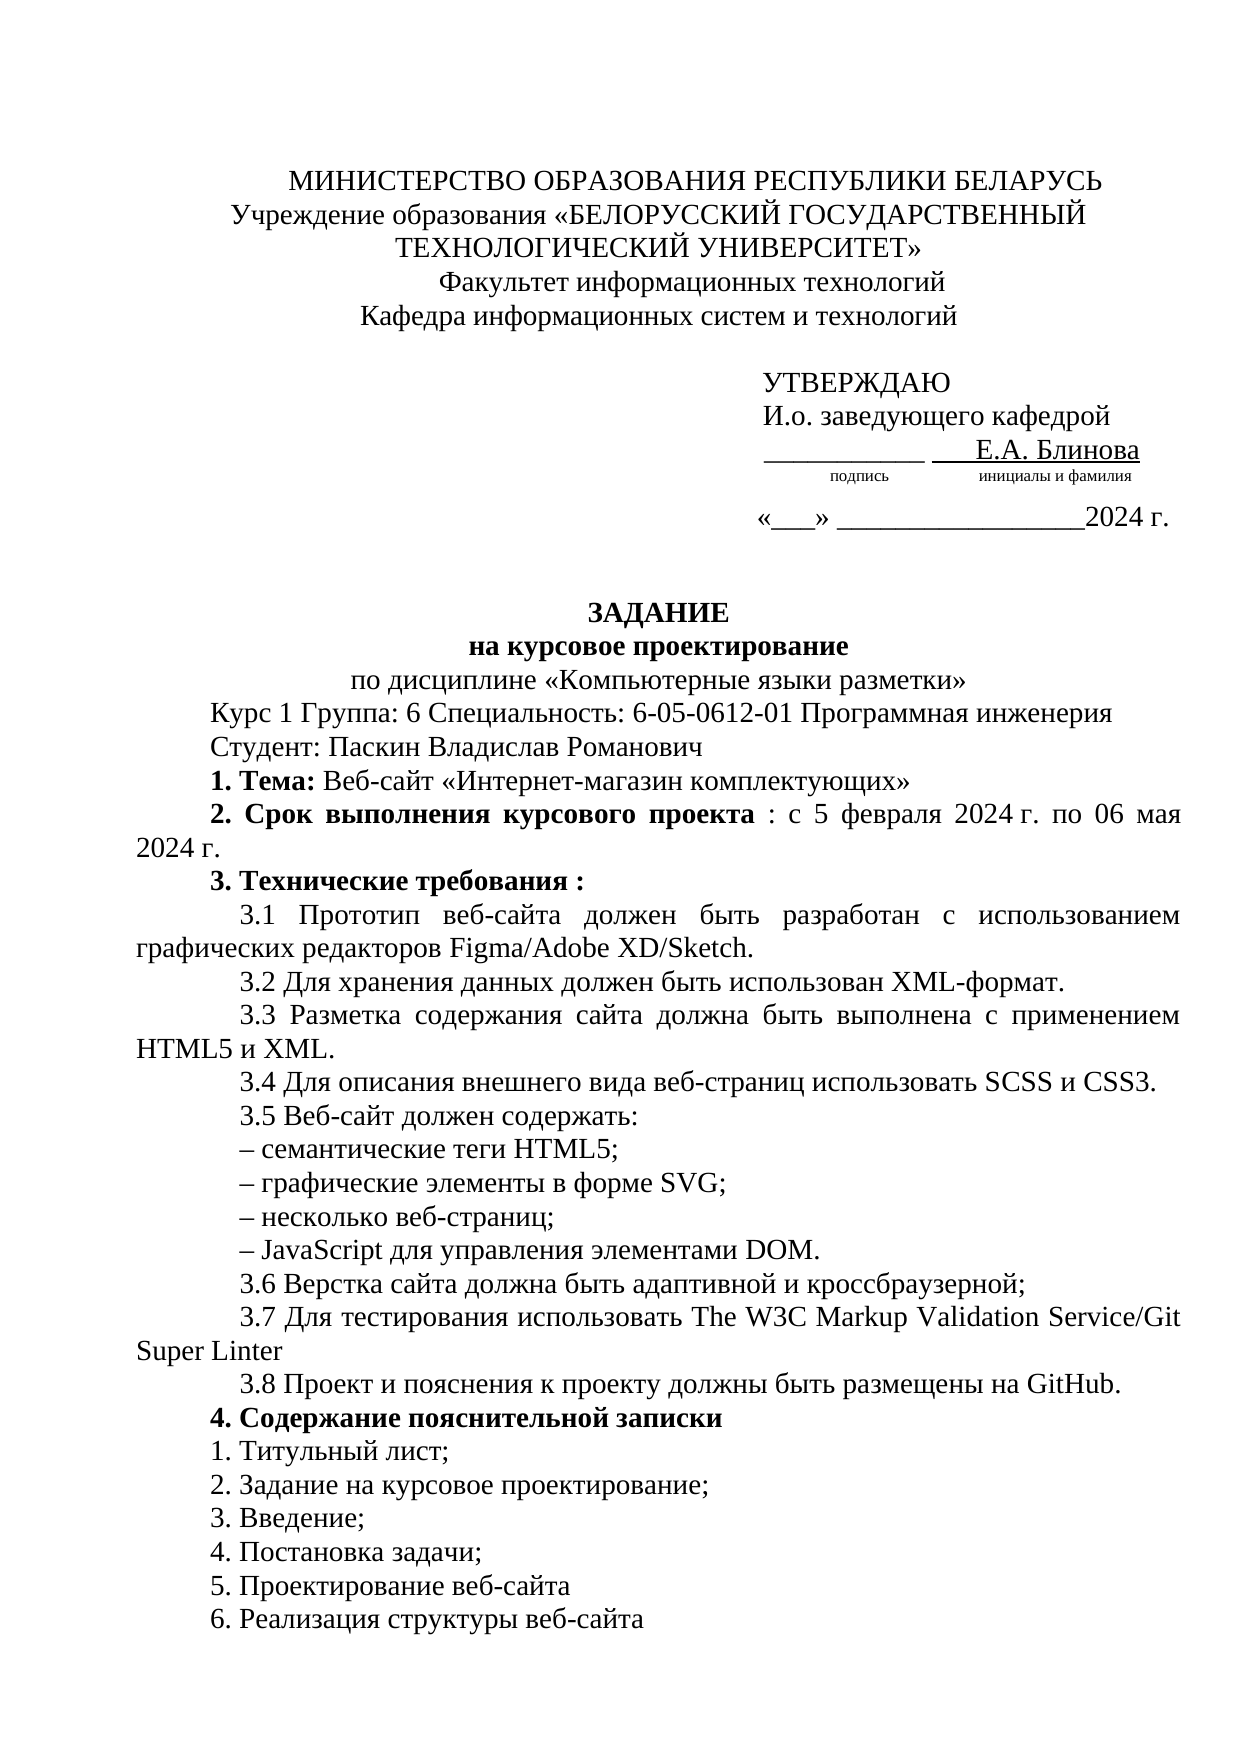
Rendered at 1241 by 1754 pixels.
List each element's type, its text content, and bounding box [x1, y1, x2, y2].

text 3.3 Разметка содержания сайта должна быть выполнена с применением HTML5 и XML. [136, 997, 1181, 1064]
text – JavaScript для управления элементами DOM. [136, 1232, 1181, 1266]
text 5. Проектирование веб-сайта [136, 1568, 1181, 1601]
text по дисциплине «Компьютерные языки разметки» [136, 662, 1181, 696]
text 3.8 Проект и пояснения к проекту должны быть размещены на GitHub. [136, 1366, 1181, 1400]
text Факультет информационных технологий Кафедра информационных систем и технологий [136, 264, 1181, 331]
text 3. Введение; [136, 1501, 1181, 1534]
text 2. Срок выполнения курсового проекта : с 5 февраля 2024 г. по 06 мая 2024 г. [136, 796, 1181, 863]
text 3.5 Веб-сайт должен содержать: [136, 1098, 1181, 1132]
text 3.1 Прототип веб-сайта должен быть разработан с использованием графических редакторов Figma/Adobe XD/Sketch. [136, 897, 1181, 964]
text на курсовое проектирование [136, 628, 1181, 662]
text подпись инициалы и фамилия [741, 465, 1132, 499]
text 6. Реализация структуры веб-сайта [136, 1601, 1181, 1635]
text 3.7 Для тестирования использовать The W3C Markup Validation Service/Git Super Linter [136, 1299, 1181, 1366]
text И.о. заведующего кафедрой [697, 398, 1110, 432]
text – несколько веб-страниц; [136, 1199, 1181, 1232]
text ЗАДАНИЕ [136, 595, 1181, 628]
text – графические элементы в форме SVG; [136, 1165, 1181, 1199]
text Учреждение образования «БЕЛОРУССКИЙ ГОСУДАРСТВЕННЫЙ ТЕХНОЛОГИЧЕСКИЙ УНИВЕРСИТЕТ» [136, 197, 1181, 264]
text 1. Титульный лист; [136, 1433, 1181, 1467]
text ___________ Е.А. Блинова [697, 432, 1140, 465]
text 1. Тема: Веб-сайт «Интернет-магазин комплектующих» [136, 763, 1181, 796]
text 4. Содержание пояснительной записки [136, 1400, 1181, 1433]
text Студент: Паскин Владислав Романович [136, 729, 1181, 763]
text Курс 1 Группа: 6 Специальность: 6-05-0612-01 Программная инженерия [136, 696, 1181, 729]
text 3.4 Для описания внешнего вида веб-страниц использовать SCSS и CSS3. [136, 1064, 1181, 1098]
text 4. Постановка задачи; [136, 1534, 1181, 1568]
text «___» _________________2024 г. [697, 499, 1169, 532]
text 3.2 Для хранения данных должен быть использован XML-формат. [136, 964, 1181, 997]
text 2. Задание на курсовое проектирование; [136, 1467, 1181, 1501]
text – семантические теги HTML5; [136, 1132, 1181, 1165]
text 3.6 Верстка сайта должна быть адаптивной и кроссбраузерной; [136, 1266, 1181, 1299]
text Утверждаю [726, 365, 951, 398]
text МИНИСТЕРСТВО ОБРАЗОВАНИЯ РЕСПУБЛИКИ БЕЛАРУСЬ [136, 163, 1181, 197]
text 3. Технические требования : [136, 863, 1181, 897]
